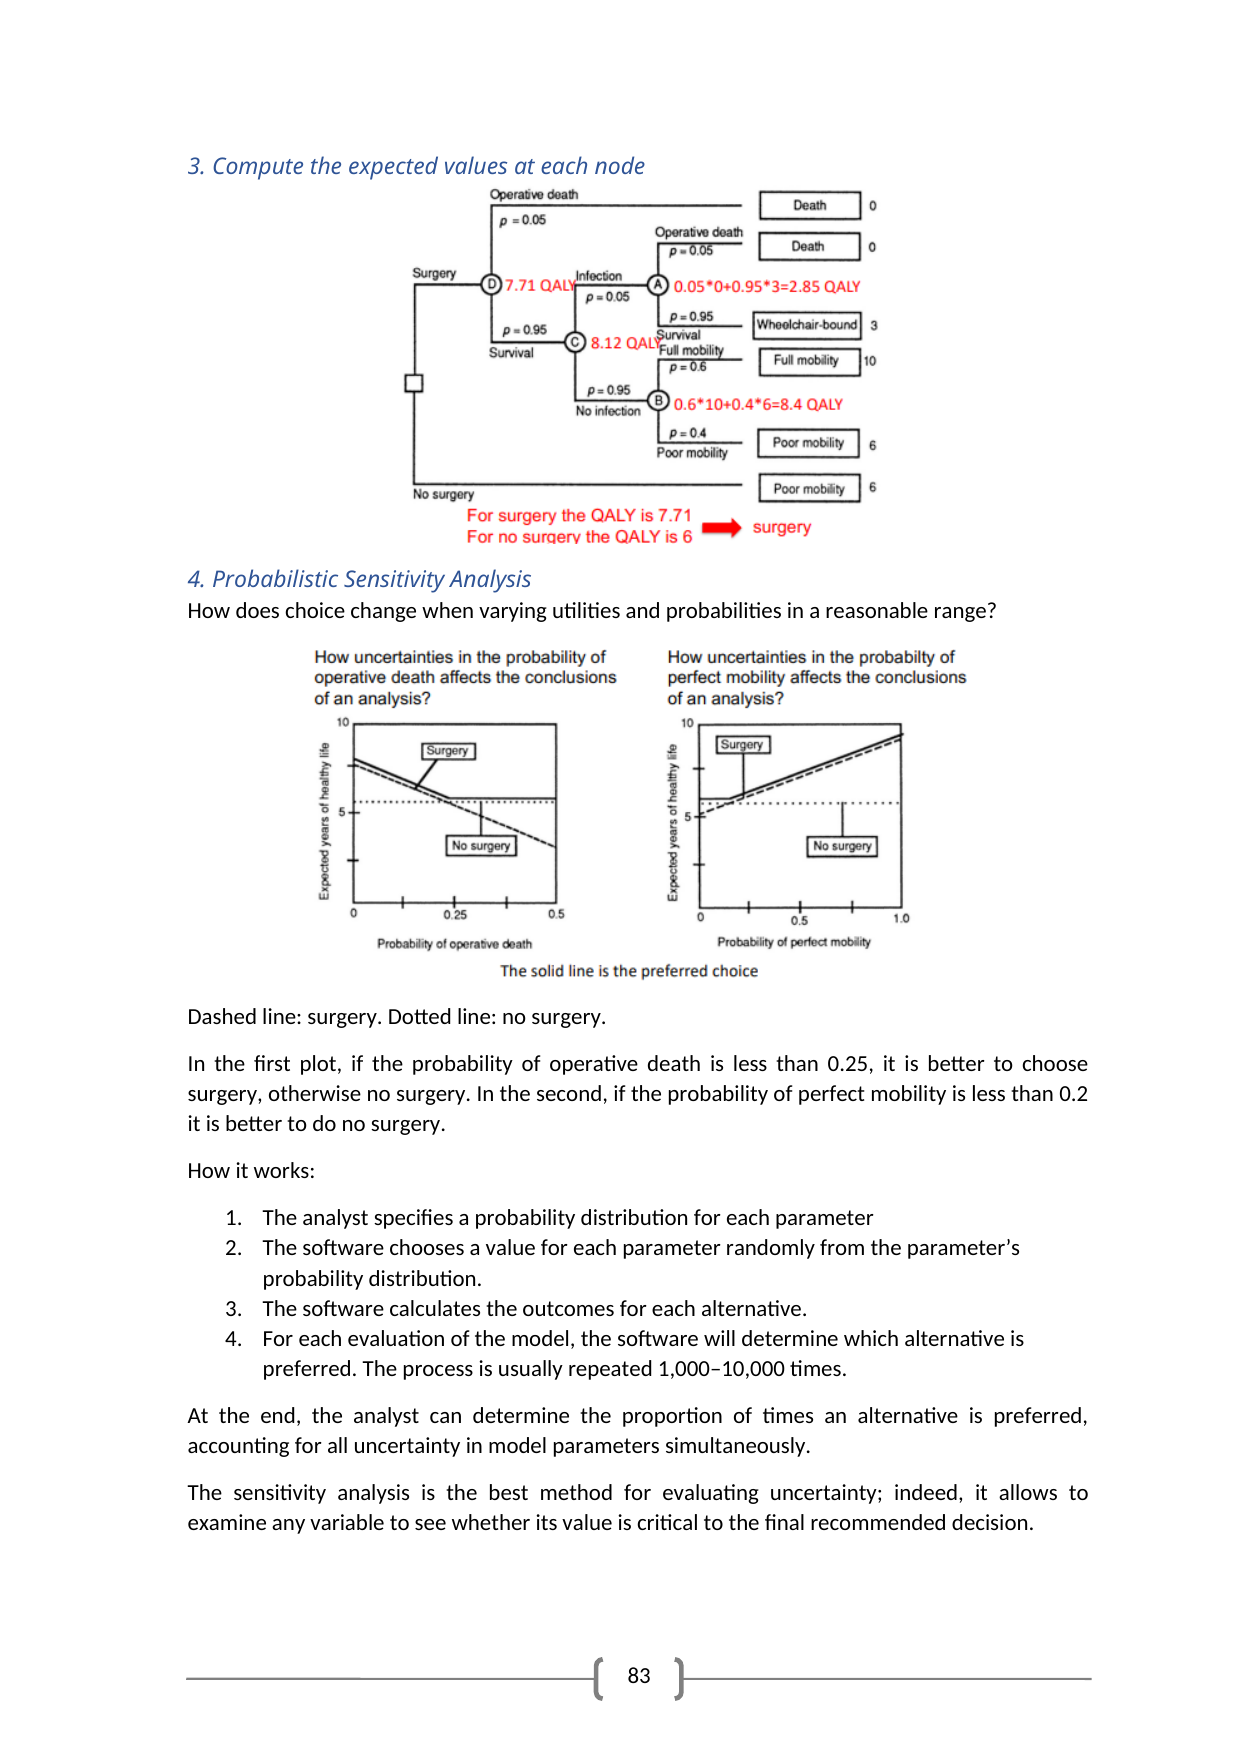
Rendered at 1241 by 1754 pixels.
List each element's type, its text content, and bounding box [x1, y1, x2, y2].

list The analyst specifies a probability distribution for each parameter [225, 1203, 1090, 1231]
text In the first plot, if the probability of operative death is less than 0.25, it is better to choose surgery, otherwise no surgery. In the second, if the probability of perfect mobility is less than 0.2 it is better to do no surgery. [187, 1049, 1090, 1137]
text The sensitivity analysis is the best method for evaluating uncertainty; indeed, it allows to examine any variable to see whether its value is critical to the final recommended decision. [187, 1478, 1090, 1536]
text How does choice change when varying utilities and probabilities in a reasonable range? [187, 596, 1090, 624]
text At the end, the analyst can determine the proportion of times an alternative is preferred, accounting for all uncertainty in model parameters simultaneously. [187, 1401, 1090, 1459]
subtitle 3. Compute the expected values at each node [187, 150, 1090, 181]
picture [300, 643, 978, 984]
text How it works: [187, 1156, 1090, 1184]
picture [389, 183, 889, 544]
list For each evaluation of the model, the software will determine which alternative is preferred. The process is usually repeated 1,000–10,000 times. [225, 1324, 1090, 1382]
text Dashed line: surgery. Dotted line: no surgery. [187, 1002, 1090, 1030]
list The software chooses a value for each parameter randomly from the parameter’s probability distribution. [225, 1233, 1090, 1292]
subtitle 4. Probabilistic Sensitivity Analysis [187, 563, 1090, 594]
list The software calculates the outcomes for each alternative. [225, 1294, 1090, 1322]
